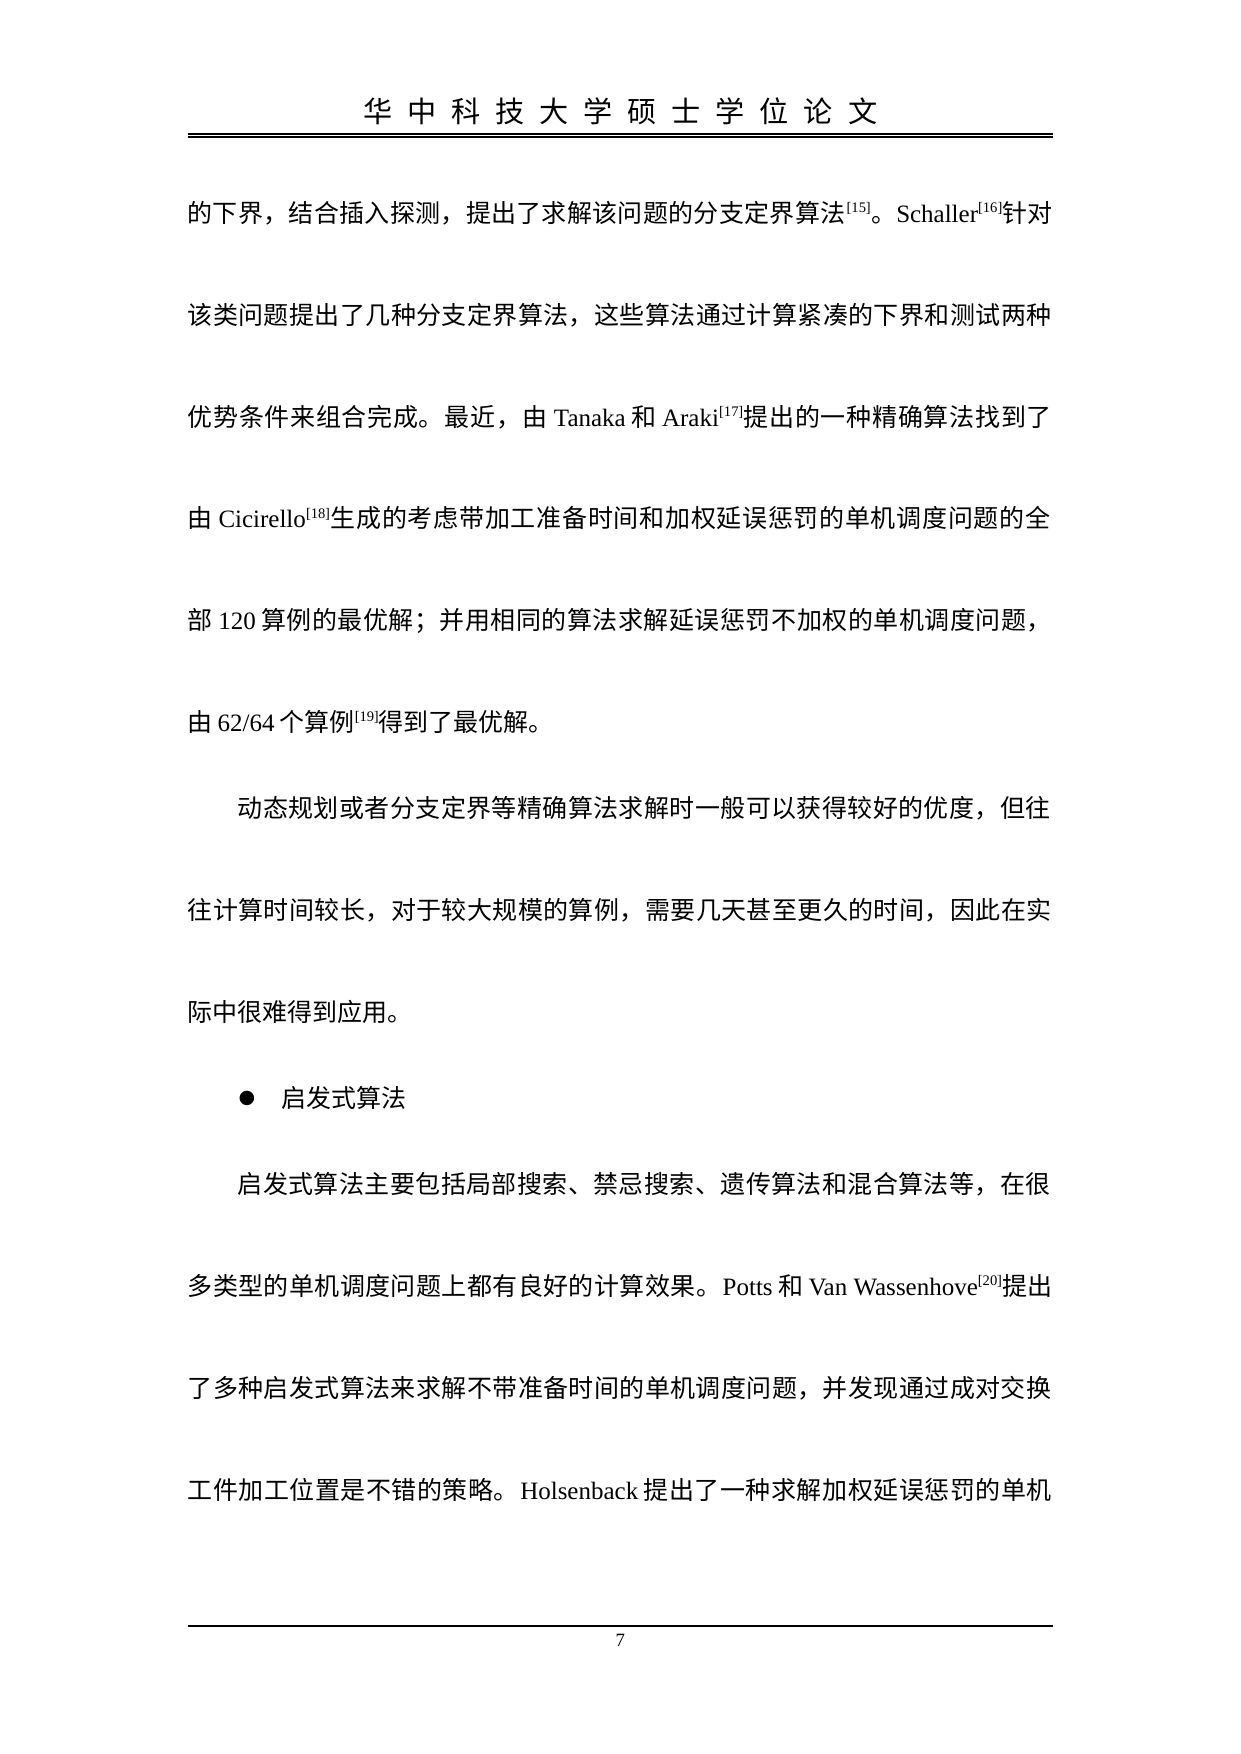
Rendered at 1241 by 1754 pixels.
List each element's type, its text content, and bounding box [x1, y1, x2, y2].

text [187, 1149, 1053, 1522]
list 启发式算法 [237, 1063, 1053, 1131]
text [187, 177, 1053, 755]
text 动态规划或者分支定界等精确算法求解时一般可以获得较好的优度，但往往计算时间较长，对于较大规模的算例，需要几天甚至更久的时间，因此在实际中很难得到应用。 [187, 773, 1053, 1044]
